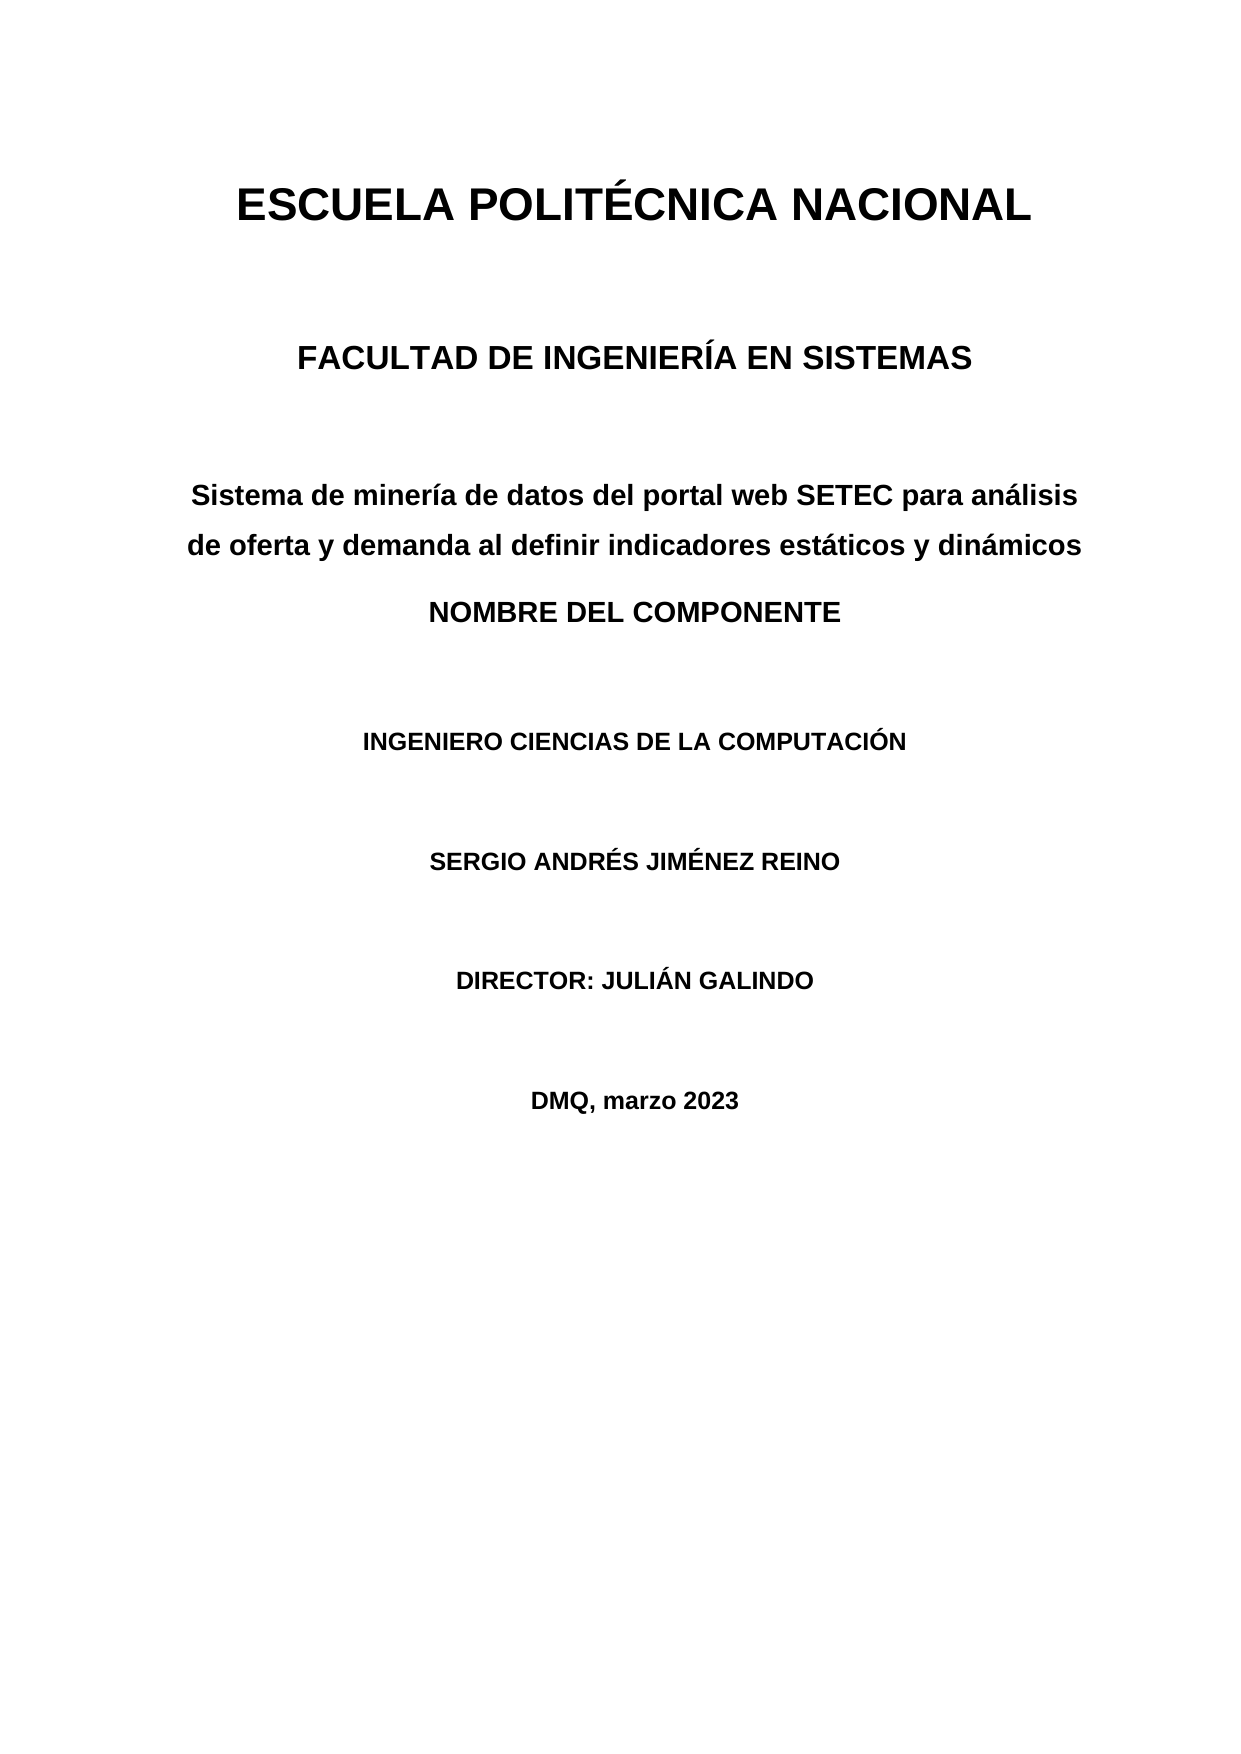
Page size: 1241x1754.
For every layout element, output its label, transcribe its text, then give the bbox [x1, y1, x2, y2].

text ESCUELA POLITÉCNICA NACIONAL [177, 177, 1092, 230]
text FACULTAD DE INGENIERÍA EN SISTEMAS [177, 338, 1092, 377]
text DIRECTOR: JULIÁN GALINDO [177, 966, 1092, 995]
text SERGIO ANDRÉS JIMÉNEZ REINO [177, 847, 1092, 875]
text INGENIERO CIENCIAS DE LA COMPUTACIÓN [177, 727, 1092, 756]
text Sistema de minería de datos del portal web SETEC para análisis de oferta y demanda al definir indicadores estáticos y dinámicos [177, 478, 1092, 561]
text DMQ, marzo 2023 [177, 1086, 1092, 1114]
text NOMBRE DEL COMPONENTE [177, 595, 1092, 628]
